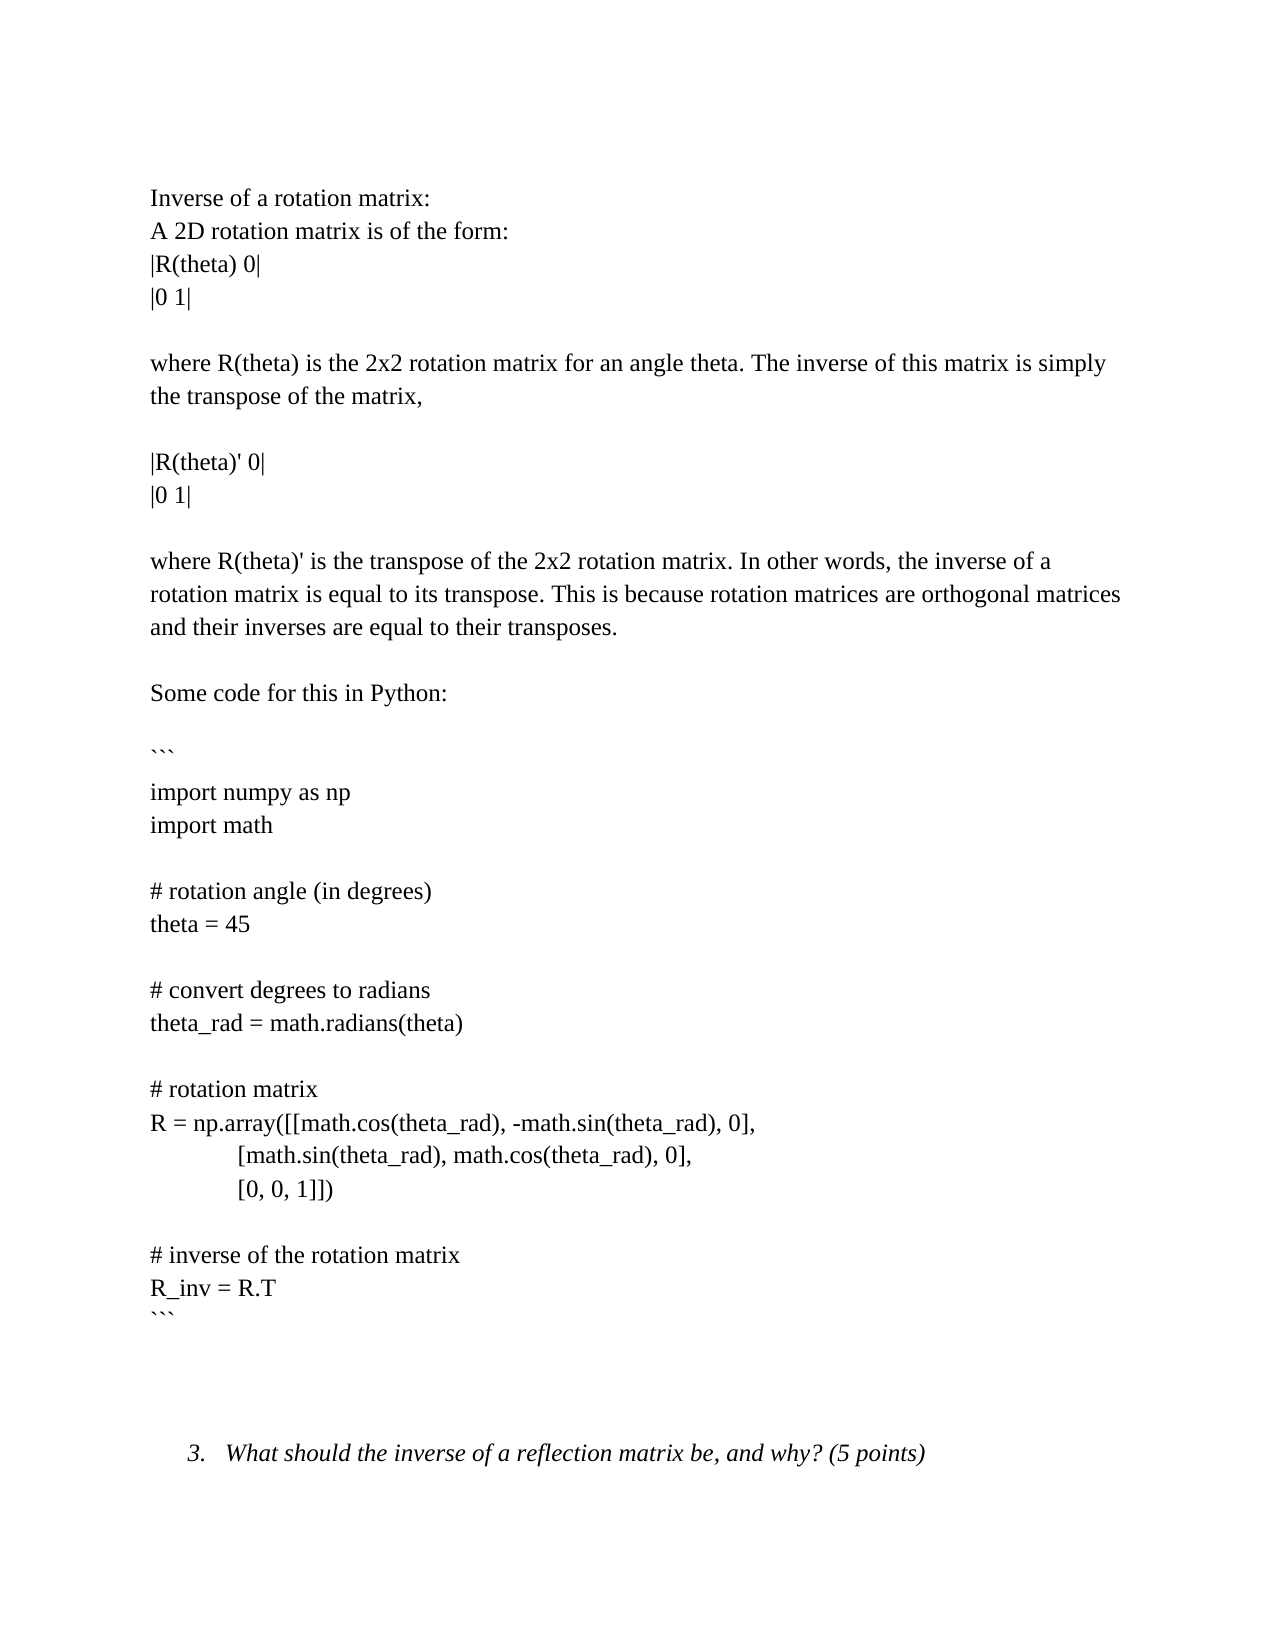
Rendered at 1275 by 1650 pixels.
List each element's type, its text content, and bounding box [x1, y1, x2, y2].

text import numpy as np [150, 777, 1125, 806]
text import math [150, 810, 1125, 839]
text Some code for this in Python: [150, 678, 1125, 707]
text R = np.array([[math.cos(theta_rad), -math.sin(theta_rad), 0], [150, 1108, 1125, 1136]
text # convert degrees to radians [150, 976, 1125, 1004]
text R_inv = R.T [150, 1273, 1125, 1301]
text |0 1| [150, 480, 1125, 509]
text # inverse of the rotation matrix [150, 1240, 1125, 1268]
text [0, 0, 1]]) [150, 1174, 1125, 1202]
text |R(theta) 0| [150, 249, 1125, 278]
text ``` [150, 1306, 1125, 1334]
text where R(theta) is the 2x2 rotation matrix for an angle theta. The inverse of this matrix is simply the transpose of the matrix, [150, 348, 1125, 410]
text [math.sin(theta_rad), math.cos(theta_rad), 0], [150, 1141, 1125, 1169]
list What should the inverse of a reflection matrix be, and why? (5 points) [187, 1438, 1125, 1467]
text theta = 45 [150, 909, 1125, 938]
text |0 1| [150, 282, 1125, 311]
text theta_rad = math.radians(theta) [150, 1008, 1125, 1037]
text # rotation angle (in degrees) [150, 876, 1125, 905]
text Inverse of a rotation matrix: [150, 183, 1125, 212]
text ``` [150, 744, 1125, 773]
text |R(theta)' 0| [150, 447, 1125, 476]
text # rotation matrix [150, 1074, 1125, 1103]
text A 2D rotation matrix is of the form: [150, 216, 1125, 245]
text where R(theta)' is the transpose of the 2x2 rotation matrix. In other words, the inverse of a rotation matrix is equal to its transpose. This is because rotation matrices are orthogonal matrices and their inverses are equal to their transposes. [150, 546, 1125, 641]
